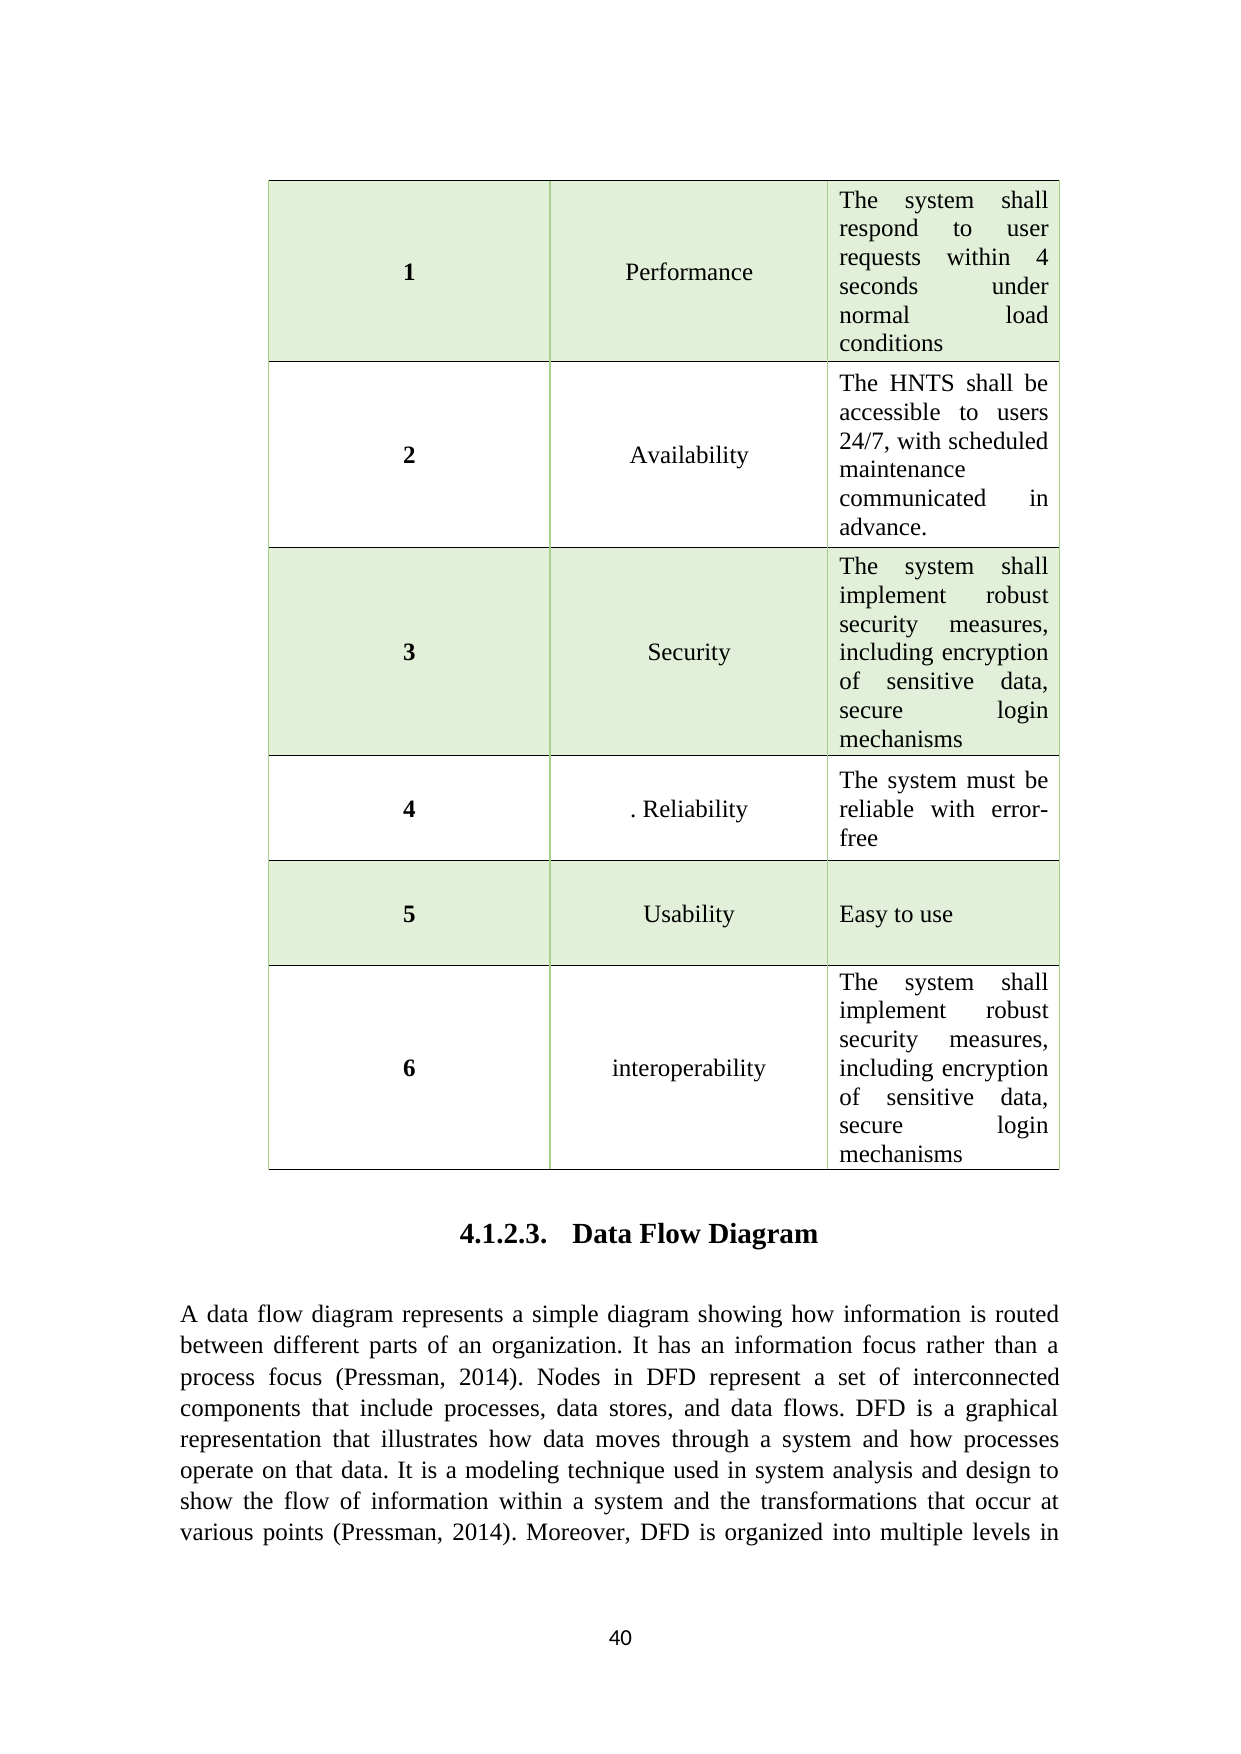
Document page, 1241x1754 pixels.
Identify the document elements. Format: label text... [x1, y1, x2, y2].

table_cell Performance [551, 181, 827, 361]
table_cell The system shall implement robust security measures, including encryption of sensitive data, secure login mechanisms [828, 548, 1059, 755]
table_cell 6 [269, 966, 549, 1169]
table_cell interoperability [551, 966, 827, 1169]
table_cell 1 [269, 181, 549, 361]
table_cell The system shall respond to user requests within 4 seconds under normal load conditions [828, 181, 1059, 361]
table_cell Easy to use [828, 861, 1059, 965]
table_cell The HNTS shall be accessible to users 24/7, with scheduled maintenance communicated in advance. [828, 362, 1059, 547]
table_cell The system must be reliable with error-free [828, 756, 1059, 860]
subtitle Data Flow Diagram [217, 1217, 1060, 1250]
table_cell . Reliability [551, 756, 827, 860]
table_cell Security [551, 548, 827, 755]
table_cell Availability [551, 362, 827, 547]
table_cell The system shall implement robust security measures, including encryption of sensitive data, secure login mechanisms [828, 966, 1059, 1169]
table_cell 5 [269, 861, 549, 965]
table_cell 3 [269, 548, 549, 755]
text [180, 1299, 1060, 1546]
table_cell 4 [269, 756, 549, 860]
table_cell Usability [551, 861, 827, 965]
table_cell 2 [269, 362, 549, 547]
